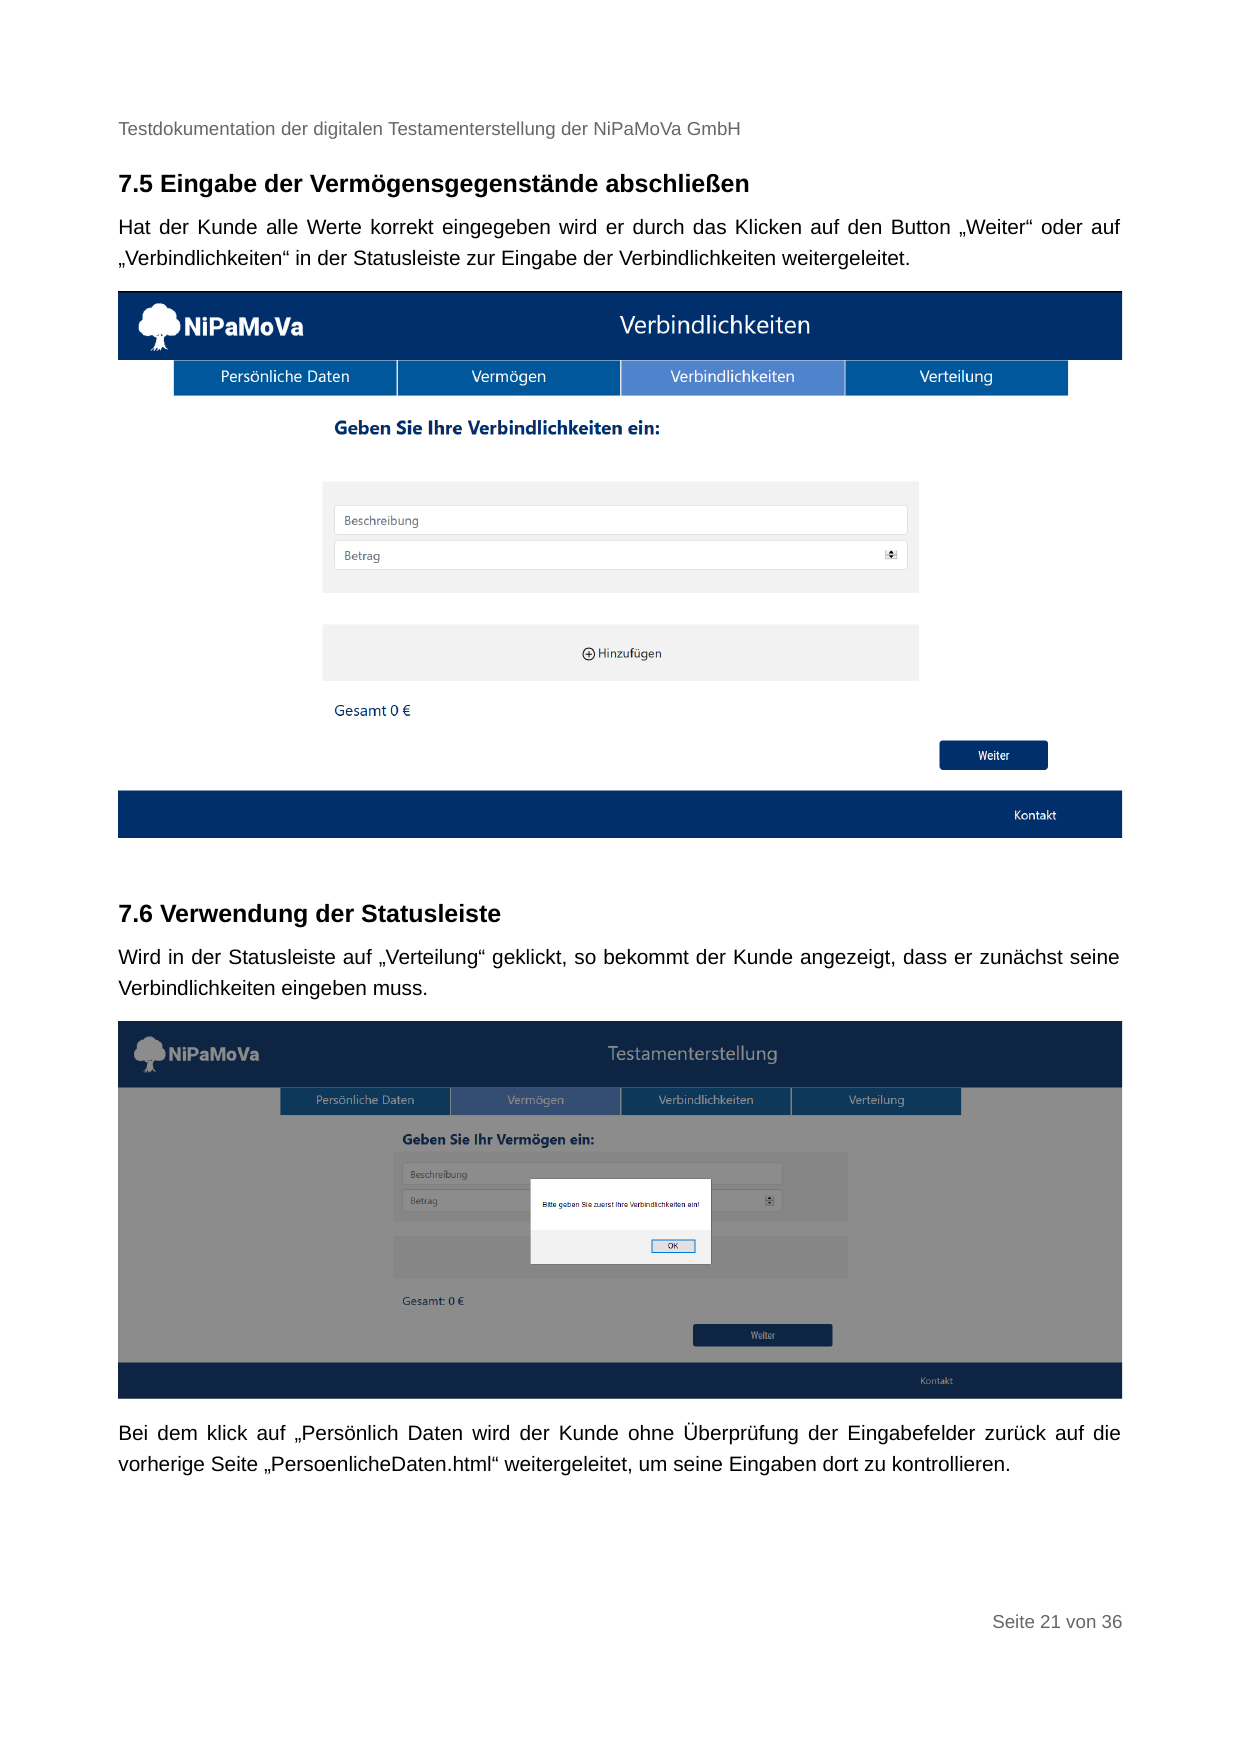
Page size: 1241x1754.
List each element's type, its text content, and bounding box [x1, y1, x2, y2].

text Bei dem klick auf „Persönlich Daten wird der Kunde ohne Überprüfung der Eingabefelder zurück auf die vorherige Seite „PersoenlicheDaten.html“ weitergeleitet, um seine Eingaben dort zu kontrollieren. [118, 1420, 1122, 1476]
subtitle Eingabe der Vermögensgegenstände abschließen [118, 169, 1122, 198]
picture [118, 291, 1123, 857]
subtitle Verwendung der Statusleiste [118, 899, 1122, 928]
text Hat der Kunde alle Werte korrekt eingegeben wird er durch das Klicken auf den Button „Weiter“ oder auf „Verbindlichkeiten“ in der Statusleiste zur Eingabe der Verbindlichkeiten weitergeleitet. [118, 215, 1122, 270]
text Wird in der Statusleiste auf „Verteilung“ geklickt, so bekommt der Kunde angezeigt, dass er zunächst seine Verbindlichkeiten eingeben muss. [118, 945, 1122, 1000]
picture [118, 1021, 1123, 1399]
